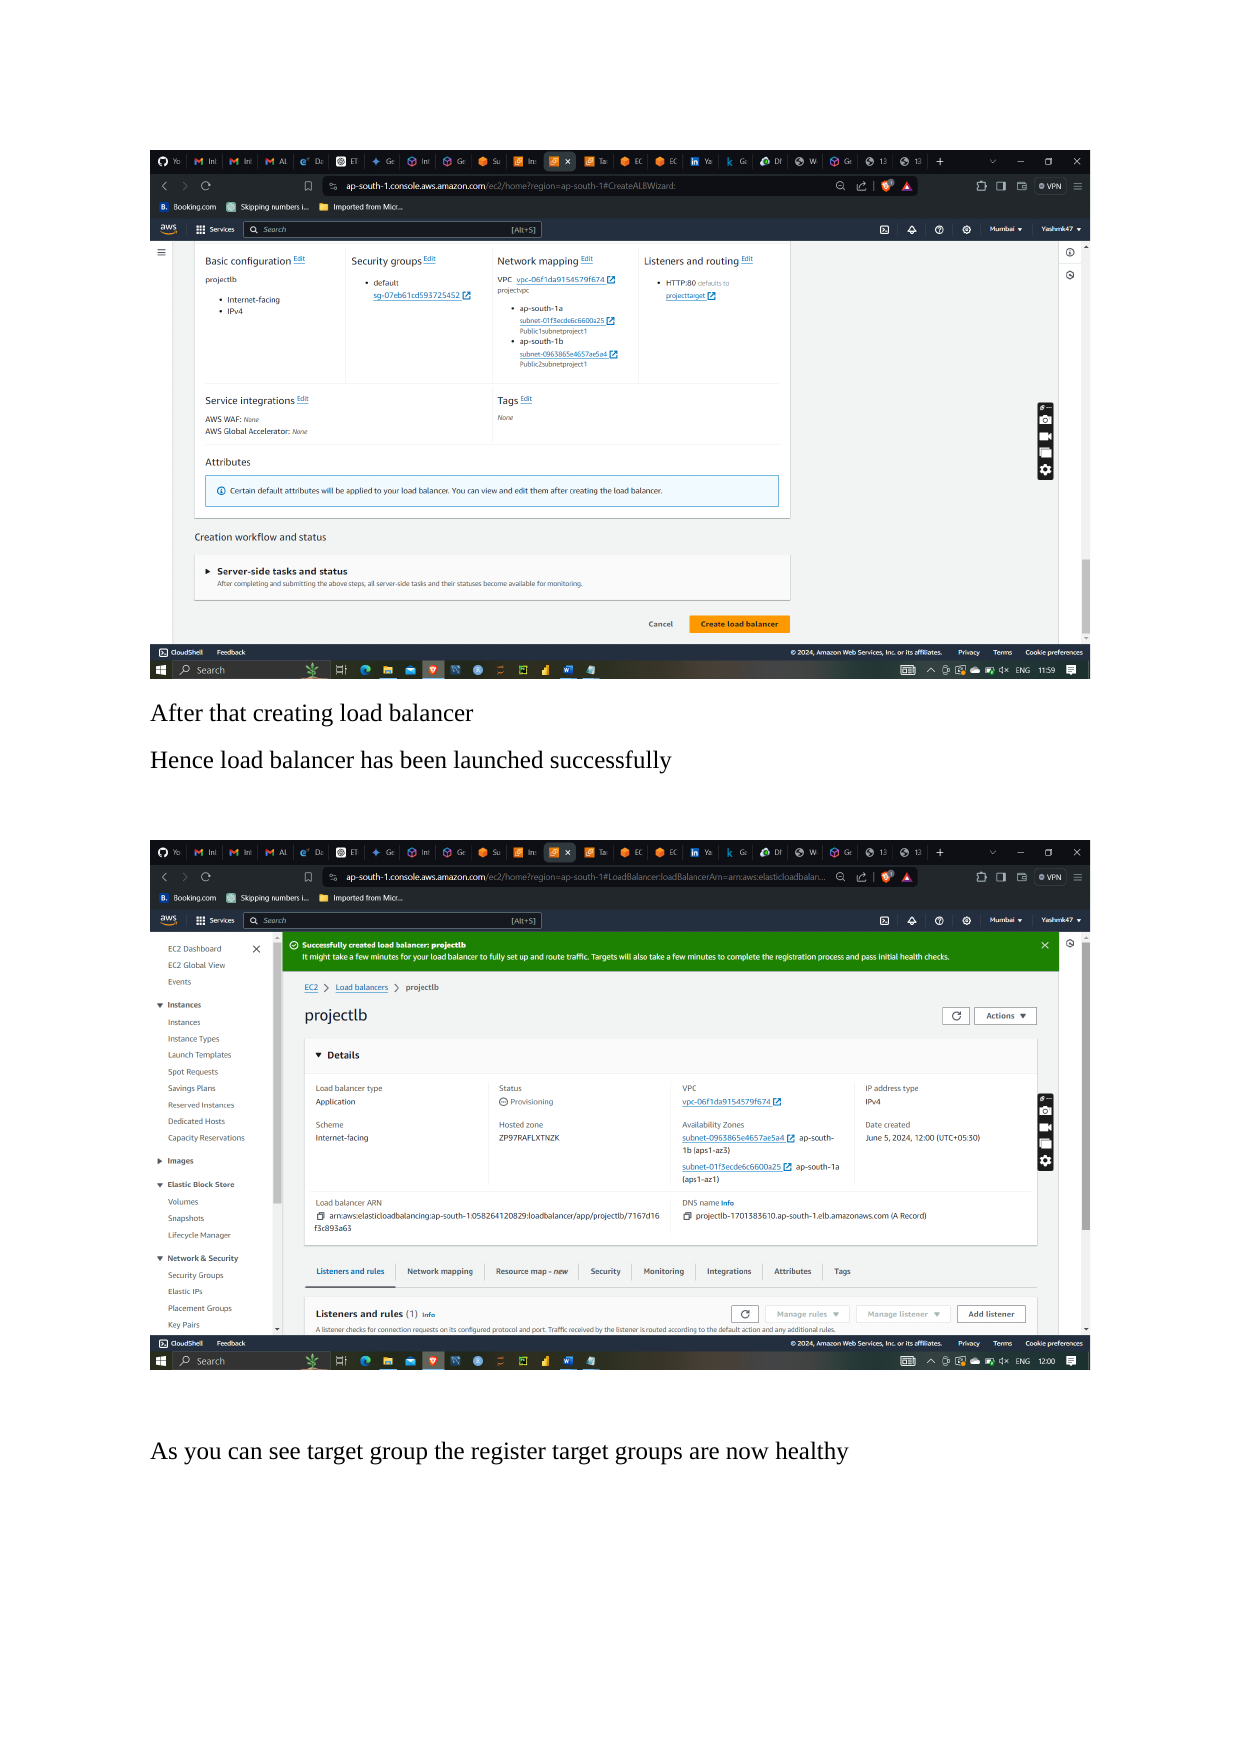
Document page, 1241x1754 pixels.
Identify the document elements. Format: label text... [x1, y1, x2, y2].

picture [150, 840, 1091, 1370]
text Hence load balancer has been launched successfully [150, 745, 1090, 774]
text After that creating load balancer [150, 698, 1090, 726]
picture [150, 150, 1091, 679]
text As you can see target group the register target groups are now healthy [150, 1436, 1090, 1465]
